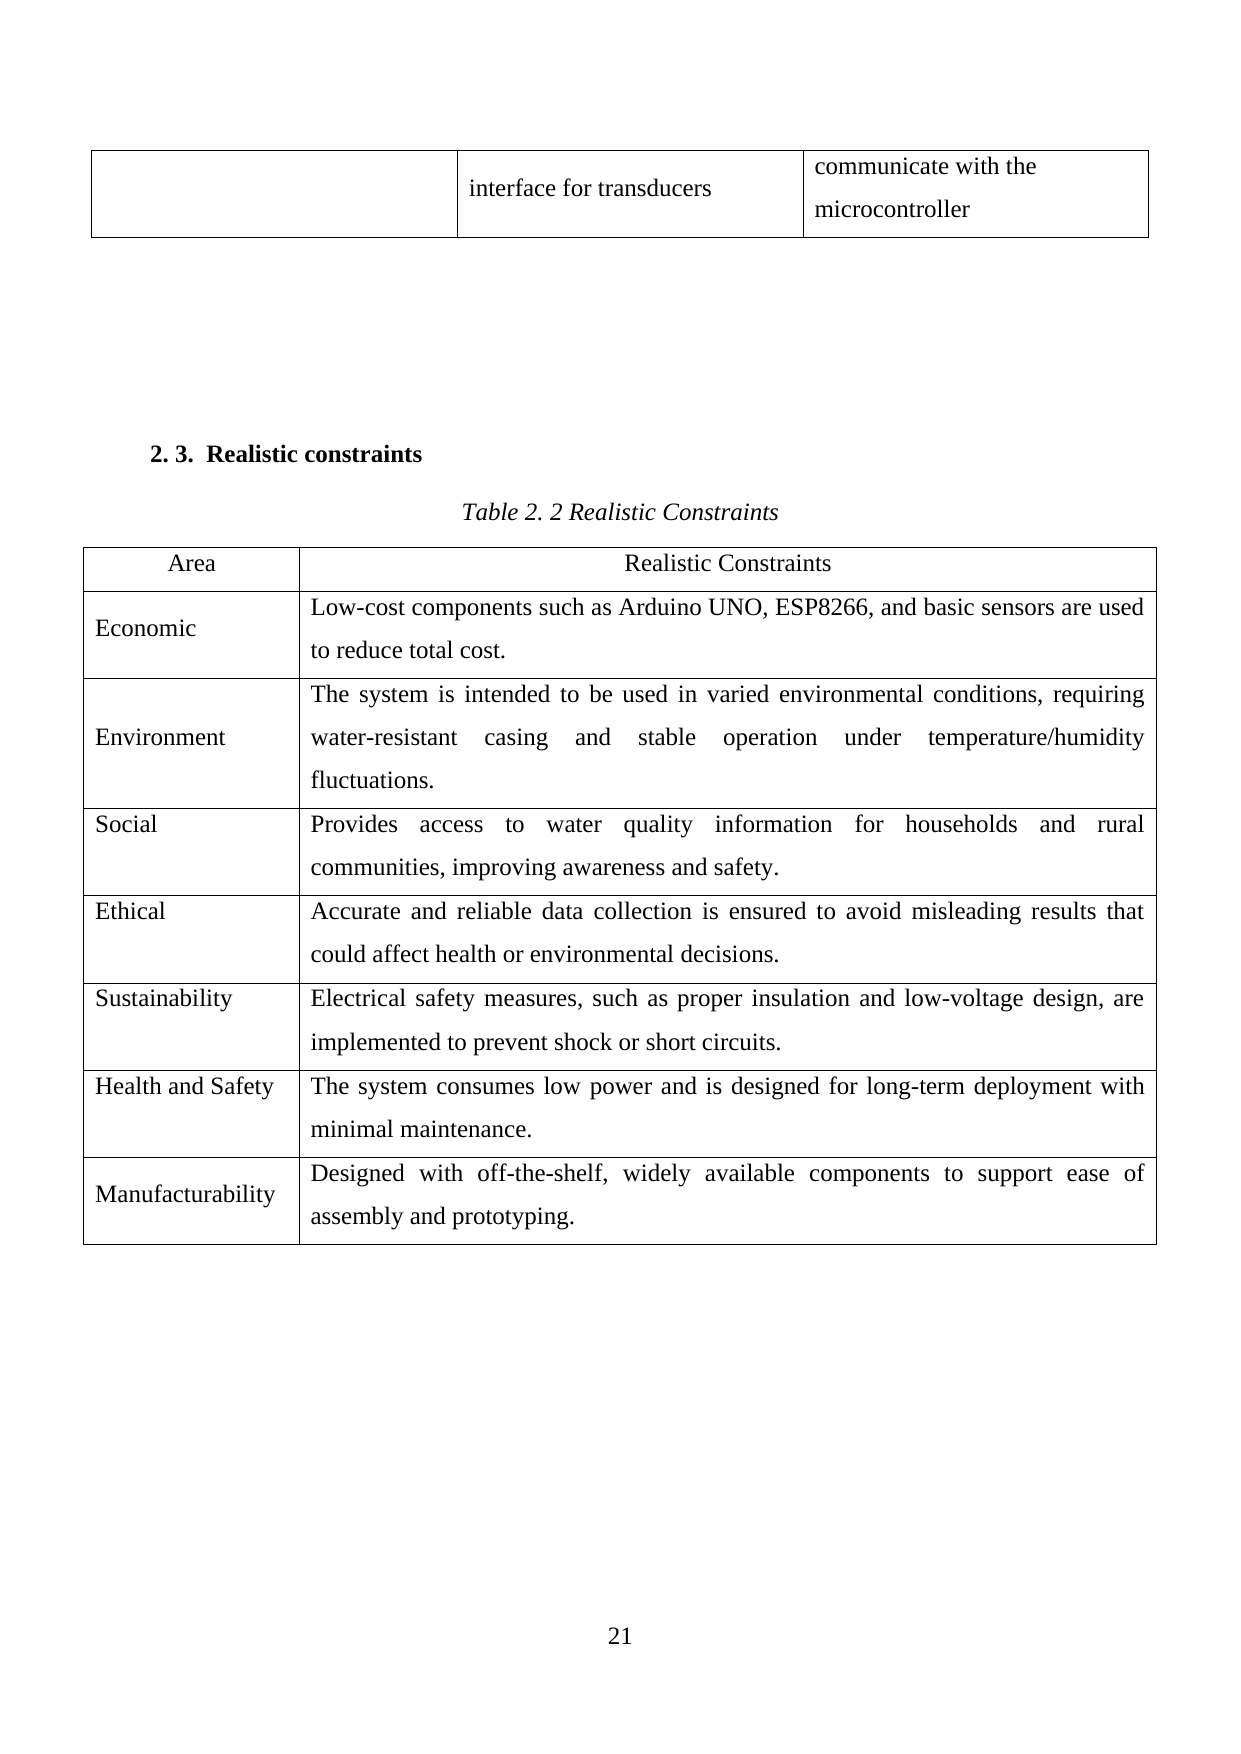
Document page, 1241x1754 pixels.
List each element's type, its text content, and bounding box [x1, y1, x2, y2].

table_cell Economic [84, 592, 299, 678]
table_cell Ethical [84, 896, 299, 982]
table_cell The system is intended to be used in varied environmental conditions, requiring water-resistant casing and stable operation under temperature/humidity fluctuations. [300, 679, 1156, 808]
table_cell Environment [84, 679, 299, 808]
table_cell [804, 151, 1148, 237]
table_cell Designed with off-the-shelf, widely available components to support ease of assembly and prototyping. [300, 1158, 1156, 1244]
table_cell Accurate and reliable data collection is ensured to avoid misleading results that could affect health or environmental decisions. [300, 896, 1156, 982]
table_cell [458, 151, 803, 237]
table_cell Low-cost components such as Arduino UNO, ESP8266, and basic sensors are used to reduce total cost. [300, 592, 1156, 678]
table_header Area [84, 548, 299, 591]
table_cell Provides access to water quality information for households and rural communities, improving awareness and safety. [300, 809, 1156, 895]
table_header Realistic Constraints [300, 548, 1156, 591]
table_cell The system consumes low power and is designed for long-term deployment with minimal maintenance. [300, 1071, 1156, 1157]
subtitle Realistic constraints [150, 439, 1090, 468]
table_cell Social [84, 809, 299, 895]
table_cell Manufacturability [84, 1158, 299, 1244]
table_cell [92, 151, 457, 237]
table_cell Sustainability [84, 984, 299, 1070]
text Table 2. 2 Realistic Constraints [150, 497, 1090, 526]
table_cell Electrical safety measures, such as proper insulation and low-voltage design, are implemented to prevent shock or short circuits. [300, 984, 1156, 1070]
table_cell Health and Safety [84, 1071, 299, 1157]
